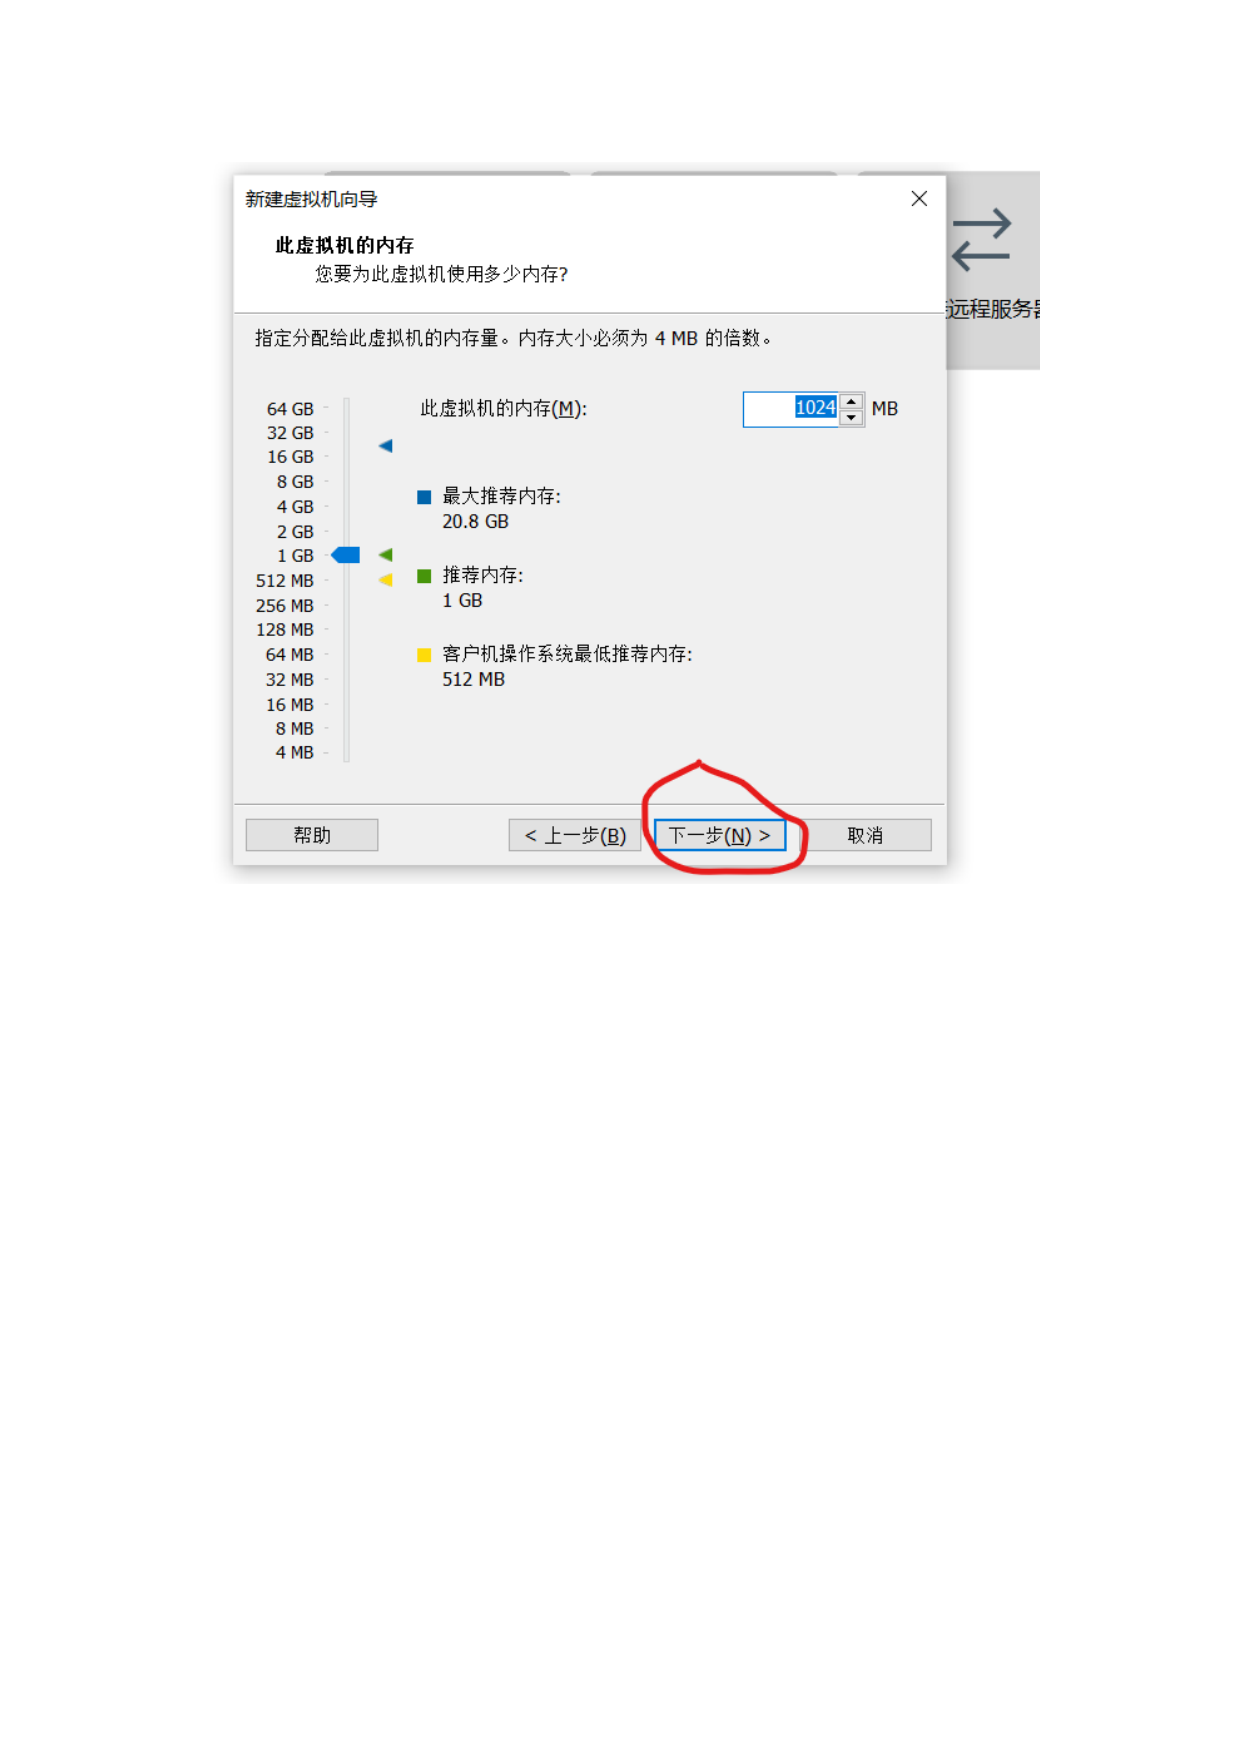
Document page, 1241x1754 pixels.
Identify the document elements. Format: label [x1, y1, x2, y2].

picture [187, 162, 1040, 884]
